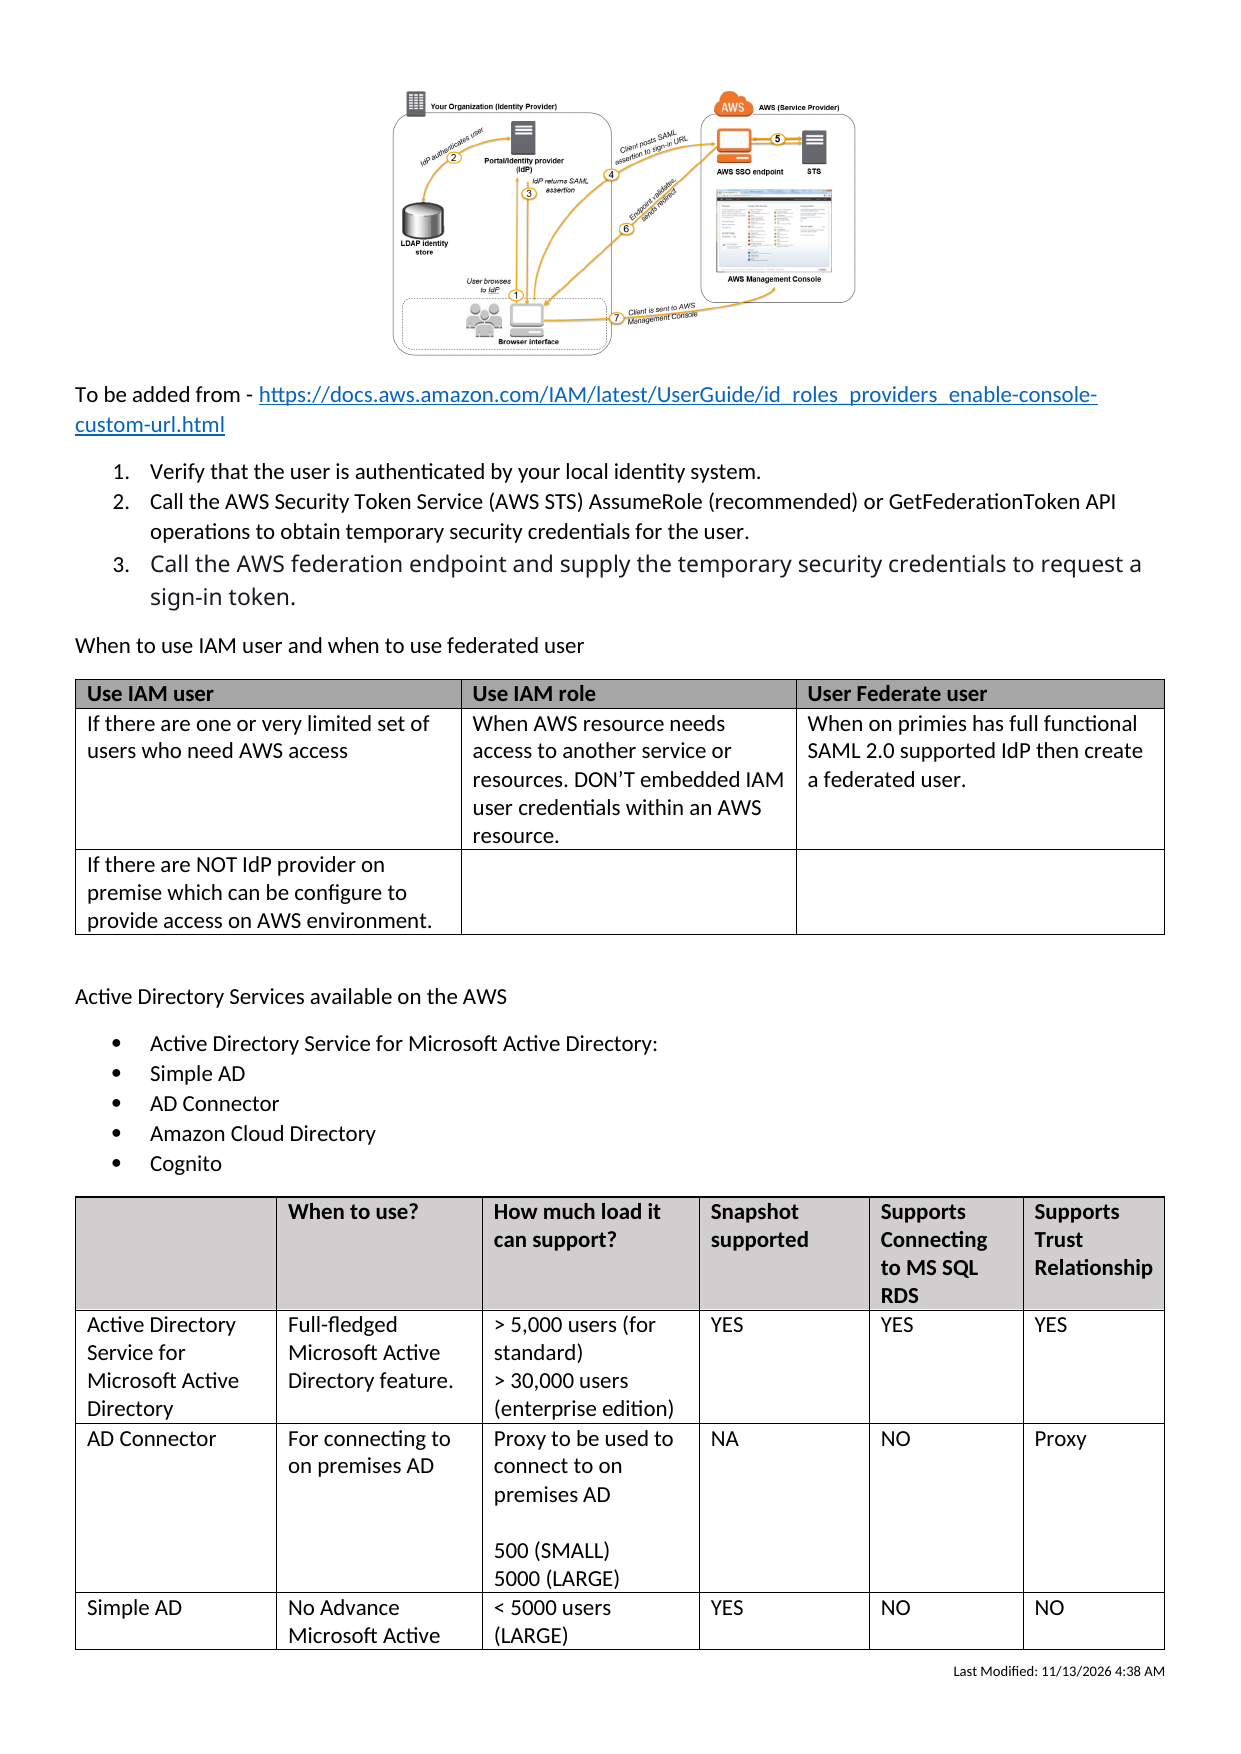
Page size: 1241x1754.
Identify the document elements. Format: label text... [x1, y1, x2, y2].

list Simple AD [112, 1059, 1165, 1087]
table_cell Proxy to be used to connect to on premises AD 500 (SMALL) 5000 (LARGE) [483, 1424, 699, 1592]
table_cell [462, 850, 796, 934]
table_header Use IAM user [76, 680, 461, 708]
text When to use IAM user and when to use federated user [75, 632, 1165, 660]
list Call the AWS Security Token Service (AWS STS) AssumeRole (recommended) or GetFederationToken API operations to obtain temporary security credentials for the user. [112, 487, 1165, 545]
text To be added from - https://docs.aws.amazon.com/IAM/latest/UserGuide/id_roles_providers_enable-console-custom-url.html [75, 380, 1165, 438]
table_header [76, 1198, 276, 1309]
table_cell If there are NOT IdP provider on premise which can be configure to provide access on AWS environment. [76, 850, 461, 934]
list Cognito [112, 1149, 1165, 1177]
table_cell If there are one or very limited set of users who need AWS access [76, 709, 461, 849]
list Amazon Cloud Directory [112, 1119, 1165, 1147]
table_header Use IAM role [462, 680, 796, 708]
table_header User Federate user [797, 680, 1164, 708]
table_cell YES [700, 1593, 869, 1649]
table_cell YES [870, 1311, 1023, 1423]
table_cell YES [700, 1311, 869, 1423]
table_cell Simple AD [76, 1593, 276, 1649]
table_header When to use? [277, 1198, 482, 1309]
table_cell NA [700, 1424, 869, 1592]
list Call the AWS federation endpoint and supply the temporary security credentials to request a sign-in token. [112, 547, 1165, 612]
table_header Supports Trust Relationship [1024, 1198, 1164, 1309]
table_cell NO [870, 1424, 1023, 1592]
table_cell YES [1024, 1311, 1164, 1423]
table_cell AD Connector [76, 1424, 276, 1592]
text Active Directory Services available on the AWS [75, 982, 1165, 1010]
table_cell Proxy [1024, 1424, 1164, 1592]
table_cell For connecting to on premises AD [277, 1424, 482, 1592]
list Verify that the user is authenticated by your local identity system. [112, 457, 1165, 485]
table_cell Active Directory Service for Microsoft Active Directory [76, 1311, 276, 1423]
table_cell NO [870, 1593, 1023, 1649]
table_cell [797, 850, 1164, 934]
table_cell When on primies has full functional SAML 2.0 supported IdP then create a federated user. [797, 709, 1164, 849]
table_cell When AWS resource needs access to another service or resources. DON’T embedded IAM user credentials within an AWS resource. [462, 709, 796, 849]
table_header How much load it can support? [483, 1198, 699, 1309]
table_header Supports Connecting to MS SQL RDS [870, 1198, 1023, 1309]
table_cell NO [1024, 1593, 1164, 1649]
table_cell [277, 1593, 482, 1649]
table_cell > 5,000 users (for standard) > 30,000 users (enterprise edition) [483, 1311, 699, 1423]
list Active Directory Service for Microsoft Active Directory: [112, 1029, 1165, 1057]
table_cell Full-fledged Microsoft Active Directory feature. [277, 1311, 482, 1423]
picture [380, 75, 860, 361]
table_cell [483, 1593, 699, 1649]
table_header Snapshot supported [700, 1198, 869, 1309]
list AD Connector [112, 1089, 1165, 1117]
